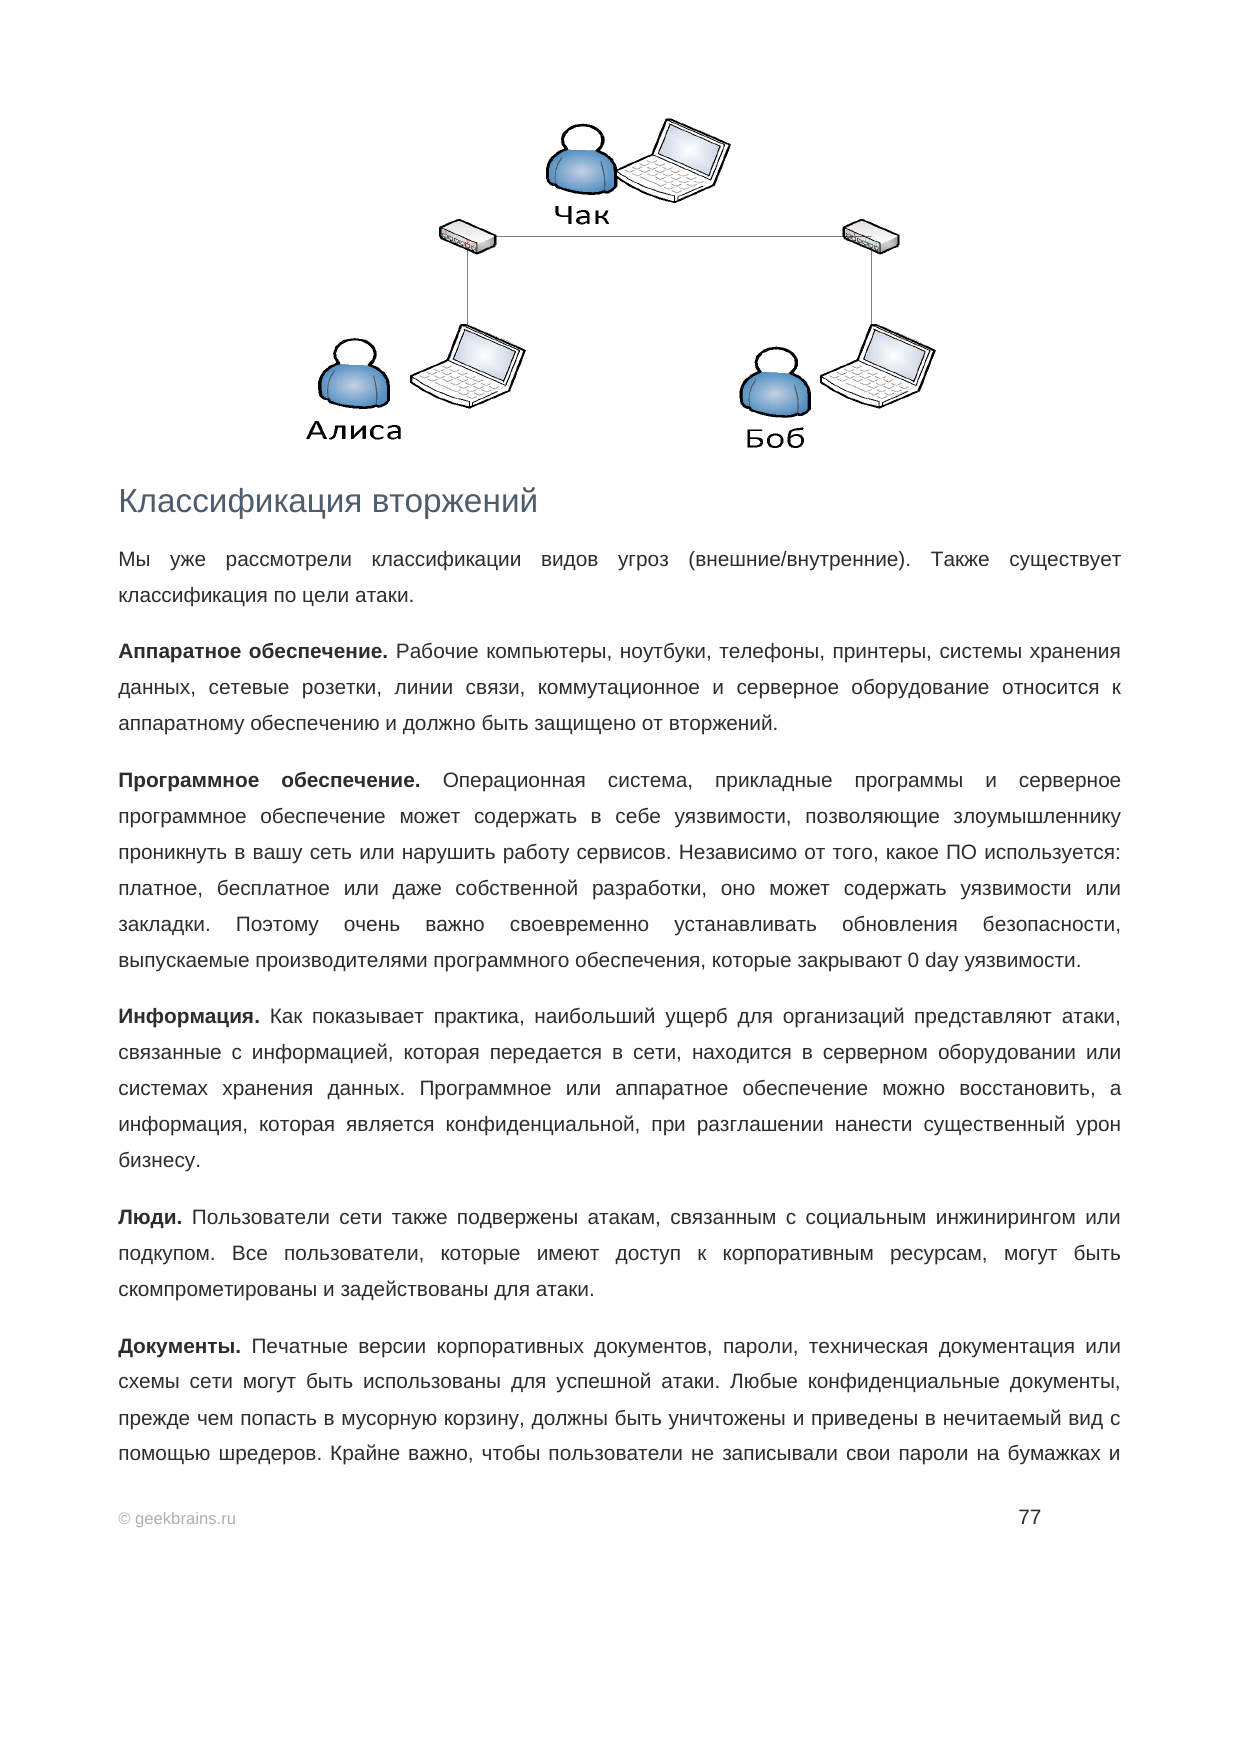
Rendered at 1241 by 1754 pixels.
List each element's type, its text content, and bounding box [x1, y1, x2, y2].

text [118, 1333, 1122, 1465]
text Программное обеспечение. Операционная система, прикладные программы и серверное программное обеспечение может содержать в себе уязвимости, позволяющие злоумышленнику проникнуть в вашу сеть или нарушить работу сервисов. Независимо от того, какое ПО используется: платное, бесплатное или даже собственной разработки, оно может содержать уязвимости или закладки. Поэтому очень важно своевременно устанавливать обновления безопасности, выпускаемые производителями программного обеспечения, которые закрывают 0 day уязвимости. [118, 768, 1122, 971]
picture [303, 118, 937, 457]
subtitle Классификация вторжений [118, 481, 1122, 520]
text Люди. Пользователи сети также подвержены атакам, связанным с социальным инжинирингом или подкупом. Все пользователи, которые имеют доступ к корпоративным ресурсам, могут быть скомпрометированы и задействованы для атаки. [118, 1205, 1122, 1301]
text Аппаратное обеспечение. Рабочие компьютеры, ноутбуки, телефоны, принтеры, системы хранения данных, сетевые розетки, линии связи, коммутационное и серверное оборудование относится к аппаратному обеспечению и должно быть защищено от вторжений. [118, 639, 1122, 735]
text Мы уже рассмотрели классификации видов угроз (внешние/внутренние). Также существует классификация по цели атаки. [118, 546, 1122, 606]
text Информация. Как показывает практика, наибольший ущерб для организаций представляют атаки, связанные с информацией, которая передается в сети, находится в серверном оборудовании или системах хранения данных. Программное или аппаратное обеспечение можно восстановить, а информация, которая является конфиденциальной, при разглашении нанести существенный урон бизнесу. [118, 1004, 1122, 1172]
